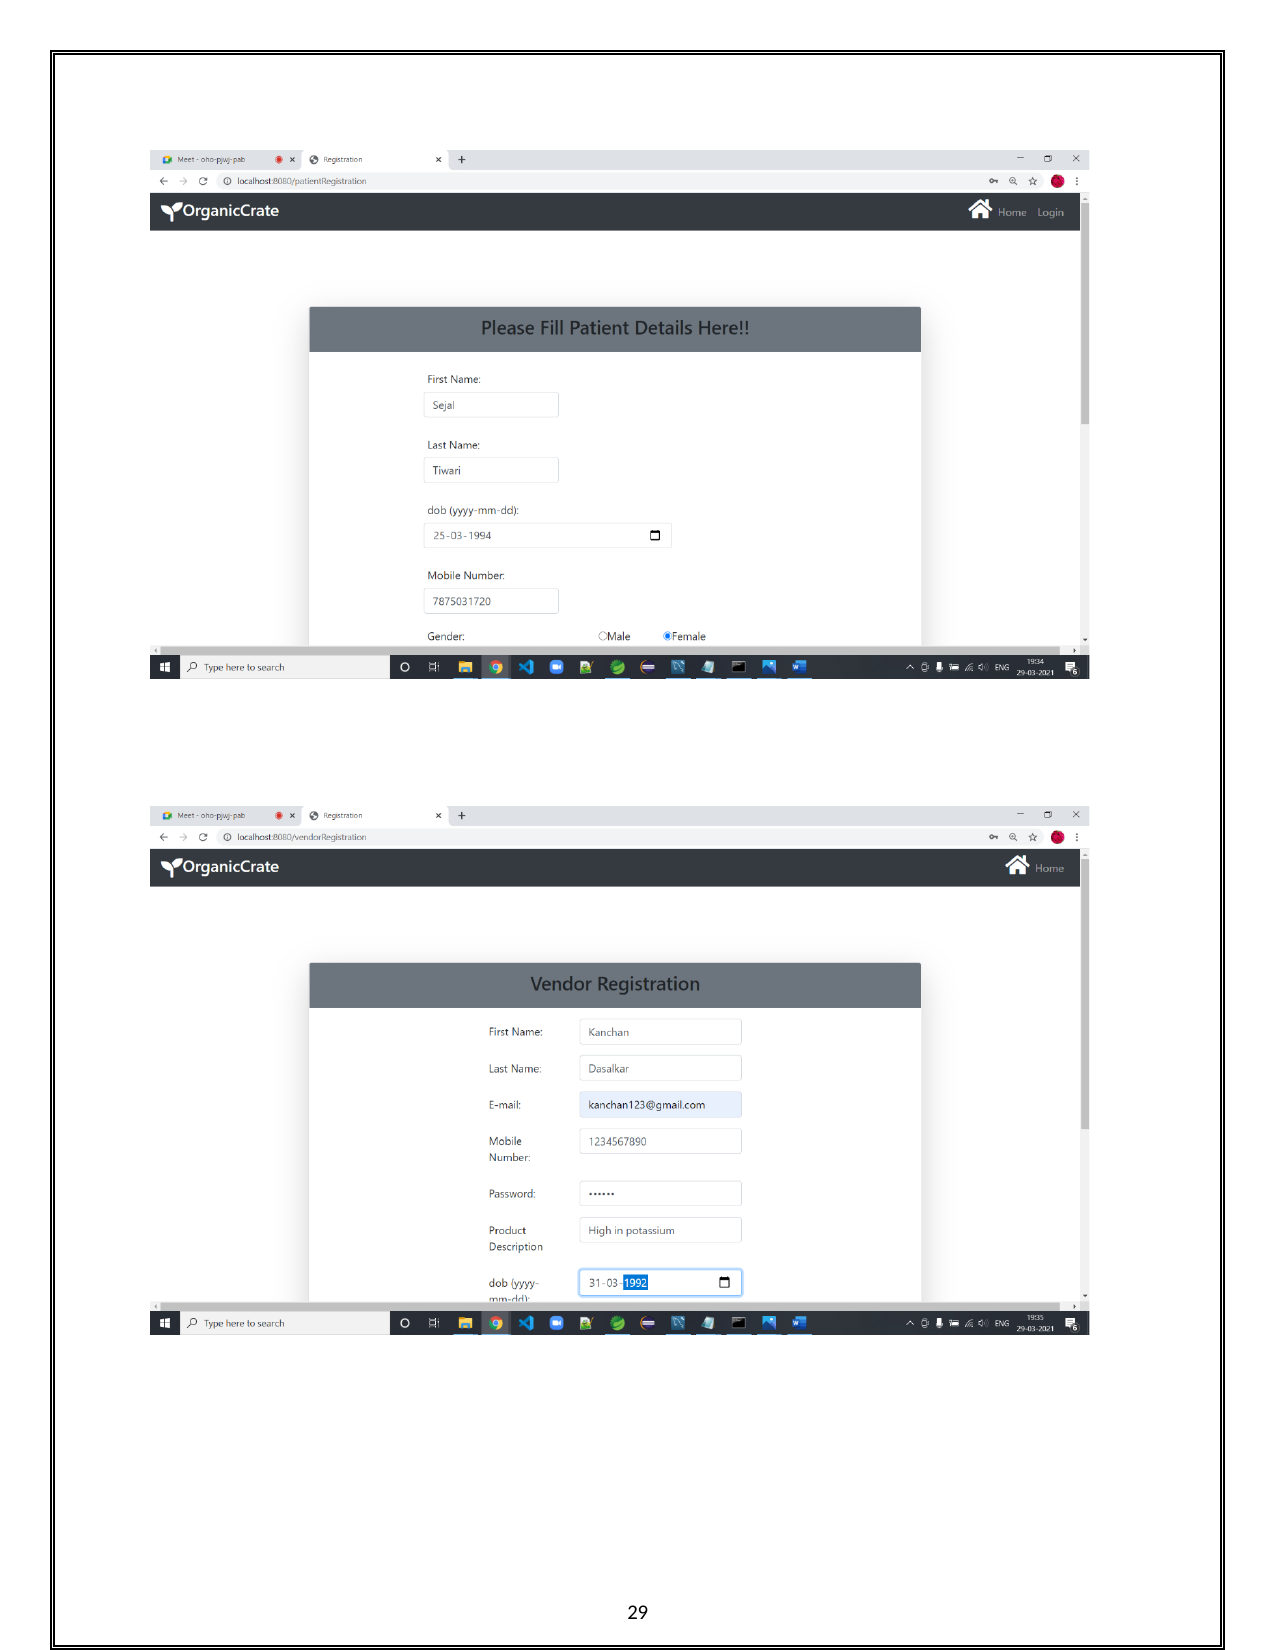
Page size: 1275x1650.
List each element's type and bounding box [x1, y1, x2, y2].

picture [150, 806, 1090, 1335]
picture [150, 150, 1090, 679]
